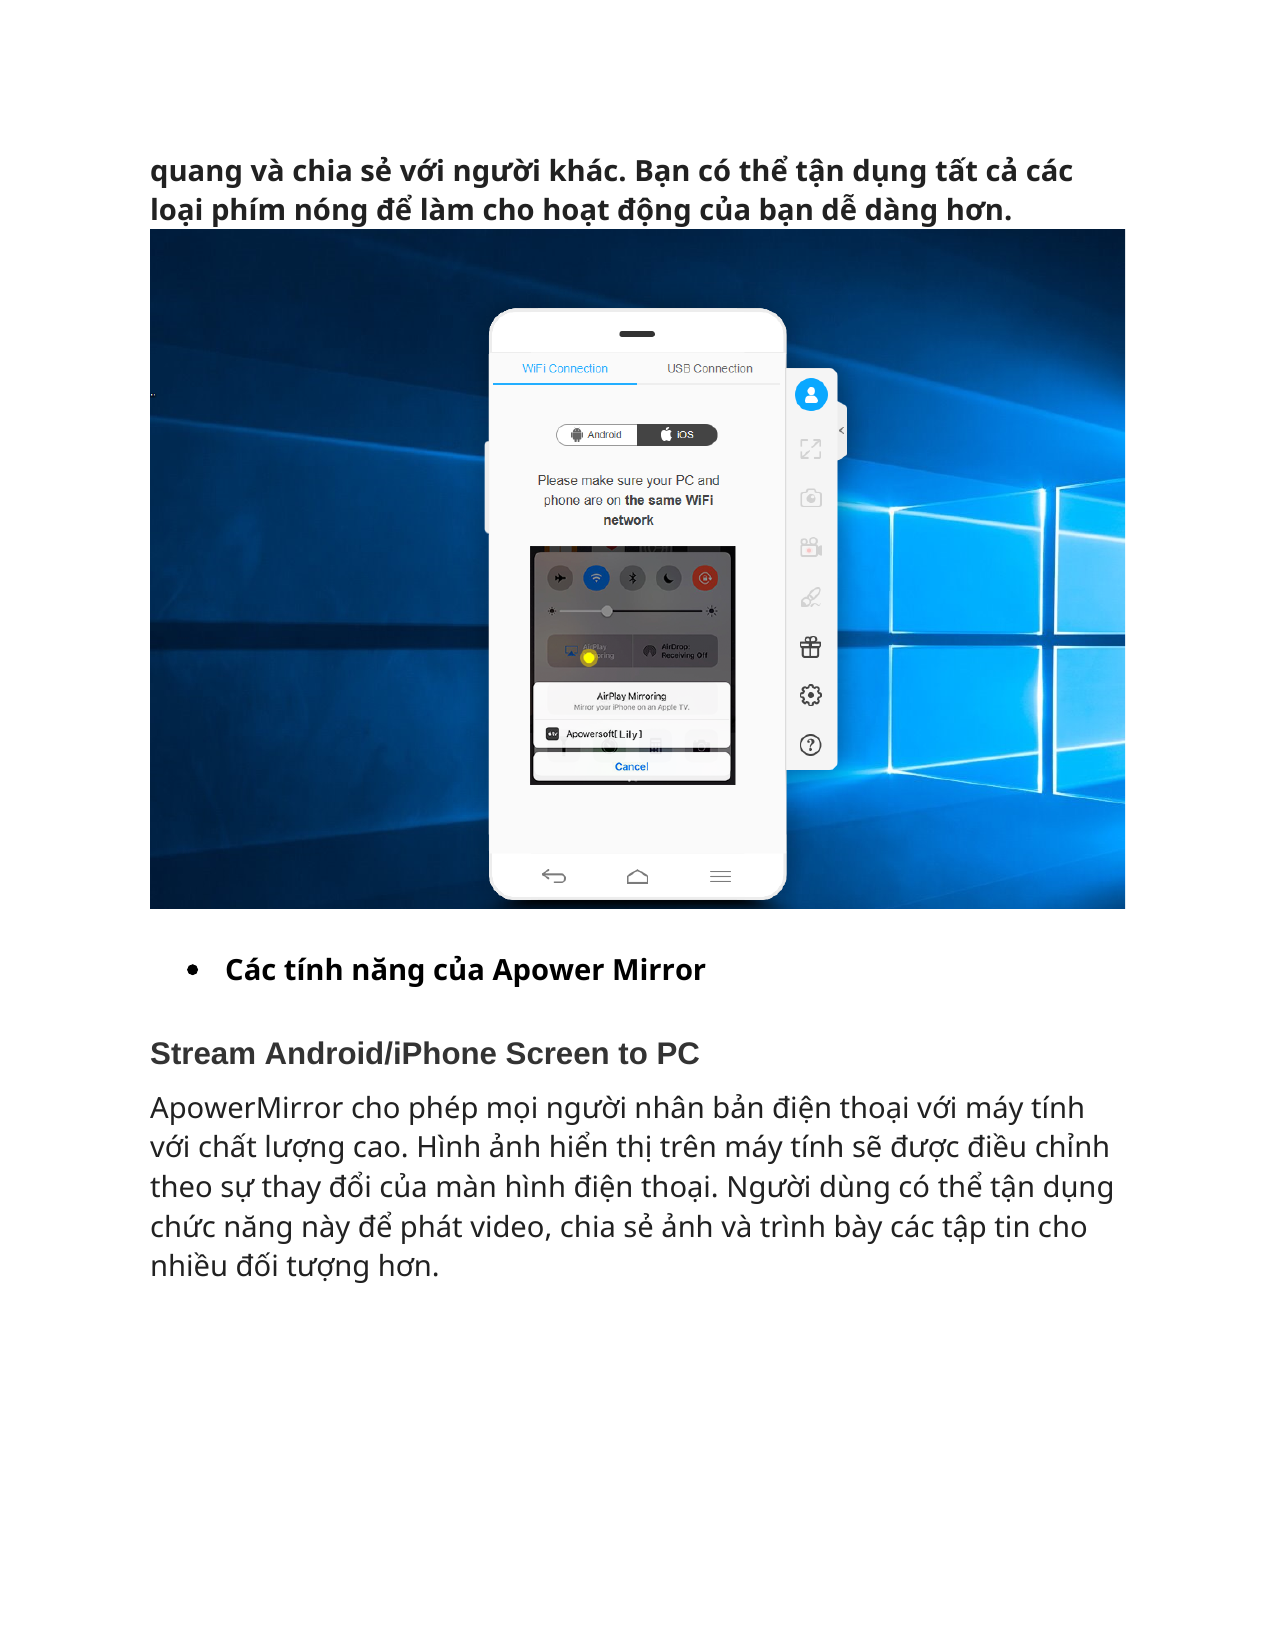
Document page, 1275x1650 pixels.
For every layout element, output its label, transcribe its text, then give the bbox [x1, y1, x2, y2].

picture [150, 229, 1125, 909]
text ApowerMirror cho phép mọi người nhân bản điện thoại với máy tính với chất lượng cao. Hình ảnh hiển thị trên máy tính sẽ được điều chỉnh theo sự thay đổi của màn hình điện thoại. Người dùng có thể tận dụng chức năng này để phát video, chia sẻ ảnh và trình bày các tập tin cho nhiều đối tượng hơn. [150, 1087, 1125, 1285]
list Các tính năng của Apower Mirror [187, 949, 1125, 988]
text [150, 150, 1125, 229]
text Stream Android/iPhone Screen to PC [150, 1035, 1125, 1071]
